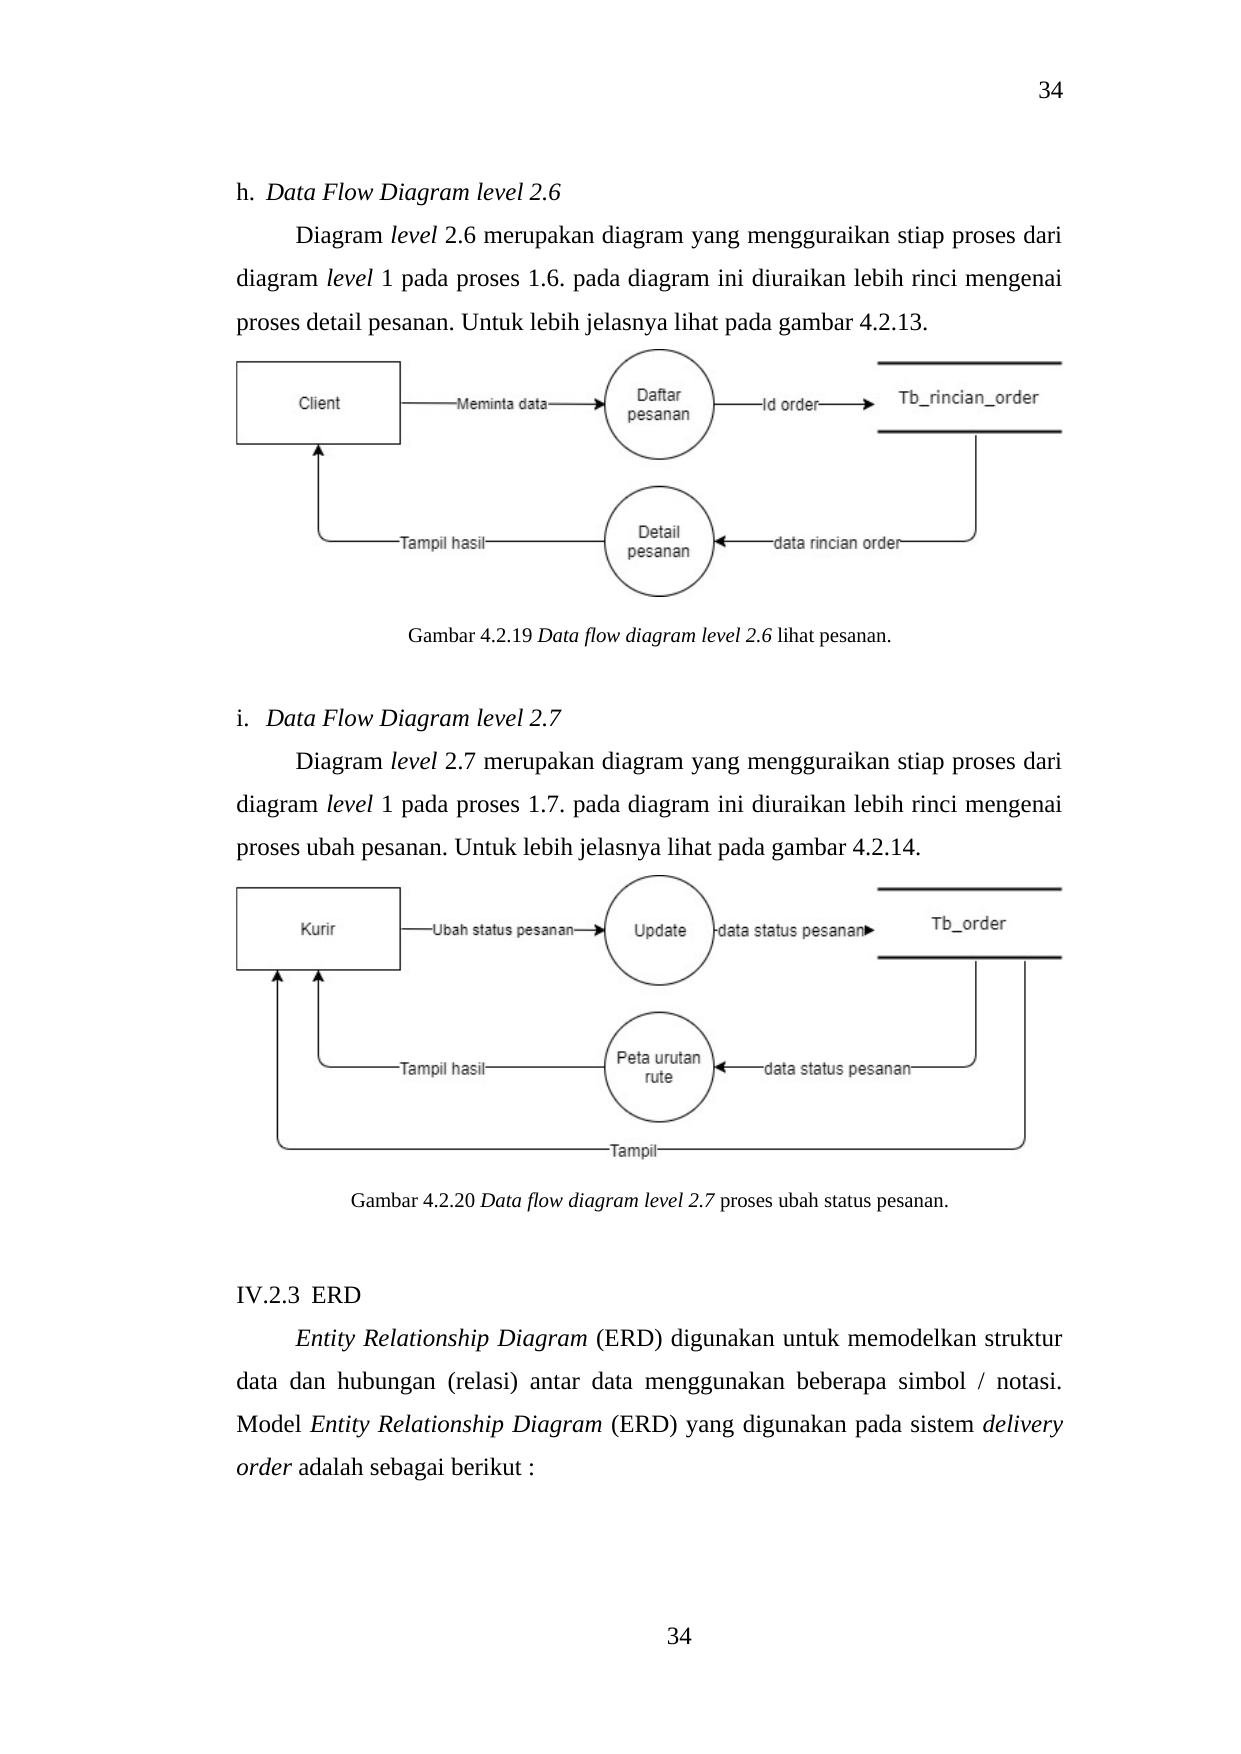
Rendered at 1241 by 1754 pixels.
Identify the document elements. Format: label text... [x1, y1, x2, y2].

text Diagram level 2.7 merupakan diagram yang mengguraikan stiap proses dari diagram level 1 pada proses 1.7. pada diagram ini diuraikan lebih rinci mengenai proses ubah pesanan. Untuk lebih jelasnya lihat pada gambar 4.2.14. [236, 746, 1063, 861]
text Diagram level 2.6 merupakan diagram yang mengguraikan stiap proses dari diagram level 1 pada proses 1.6. pada diagram ini diuraikan lebih rinci mengenai proses detail pesanan. Untuk lebih jelasnya lihat pada gambar 4.2.13. [236, 220, 1063, 335]
list Data Flow Diagram level 2.6 [236, 177, 1063, 206]
list Data Flow Diagram level 2.7 [236, 703, 1063, 732]
subtitle ERD [236, 1280, 1063, 1308]
picture [236, 875, 1063, 1161]
list Entity Relationship Diagram (ERD) digunakan untuk memodelkan struktur data dan hubungan (relasi) antar data menggunakan beberapa simbol / notasi. Model Entity Relationship Diagram (ERD) yang digunakan pada sistem delivery order adalah sebagai berikut : [236, 1323, 1063, 1481]
picture [236, 349, 1063, 597]
